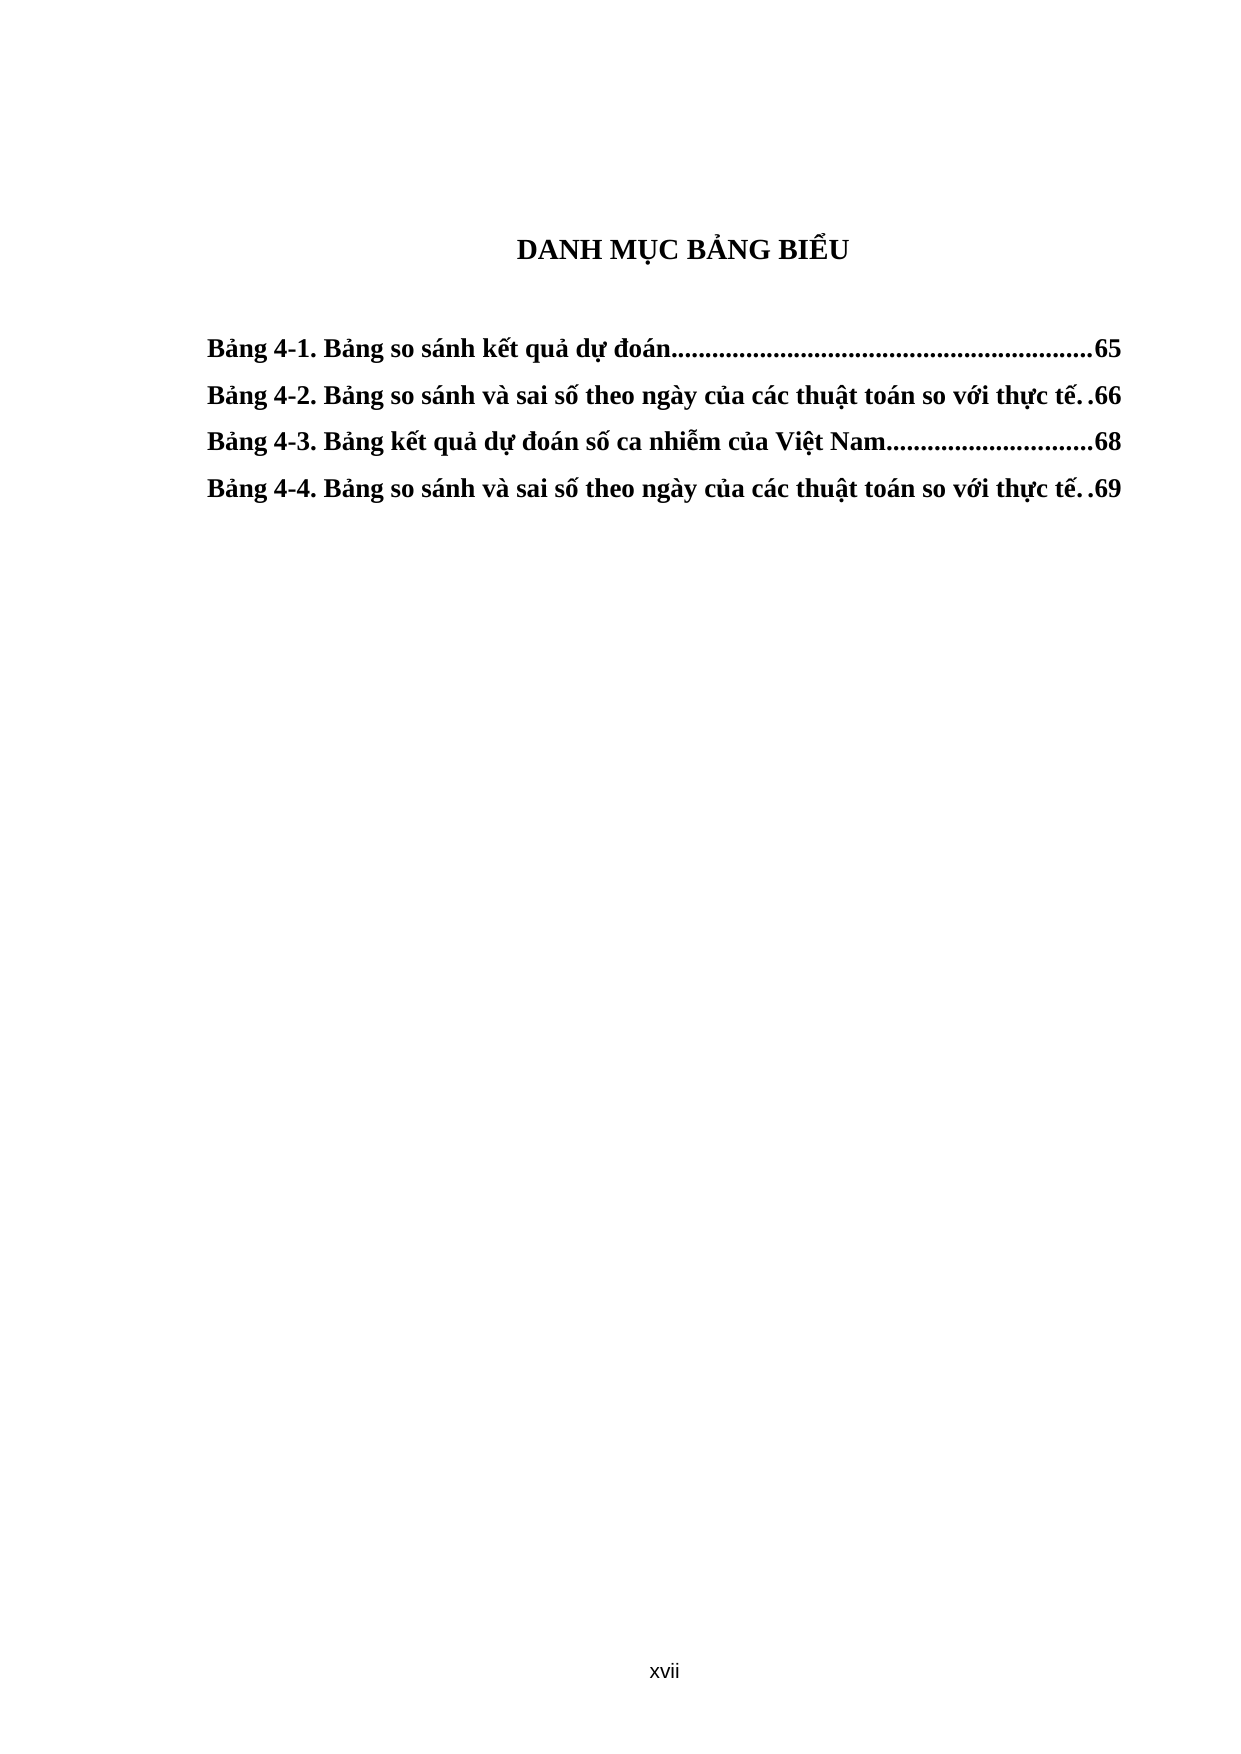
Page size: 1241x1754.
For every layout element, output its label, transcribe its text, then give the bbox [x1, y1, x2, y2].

text Bảng 4-1. Bảng so sánh kết quả dự đoán 65 [207, 332, 1122, 363]
subtitle DANH MỤC BẢNG BIỂU [244, 232, 1122, 265]
text Bảng 4-3. Bảng kết quả dự đoán số ca nhiễm của Việt Nam 68 [207, 425, 1122, 457]
text Bảng 4-2. Bảng so sánh và sai số theo ngày của các thuật toán so với thực tế 66 [207, 379, 1122, 410]
text Bảng 4-4. Bảng so sánh và sai số theo ngày của các thuật toán so với thực tế 69 [207, 472, 1122, 503]
